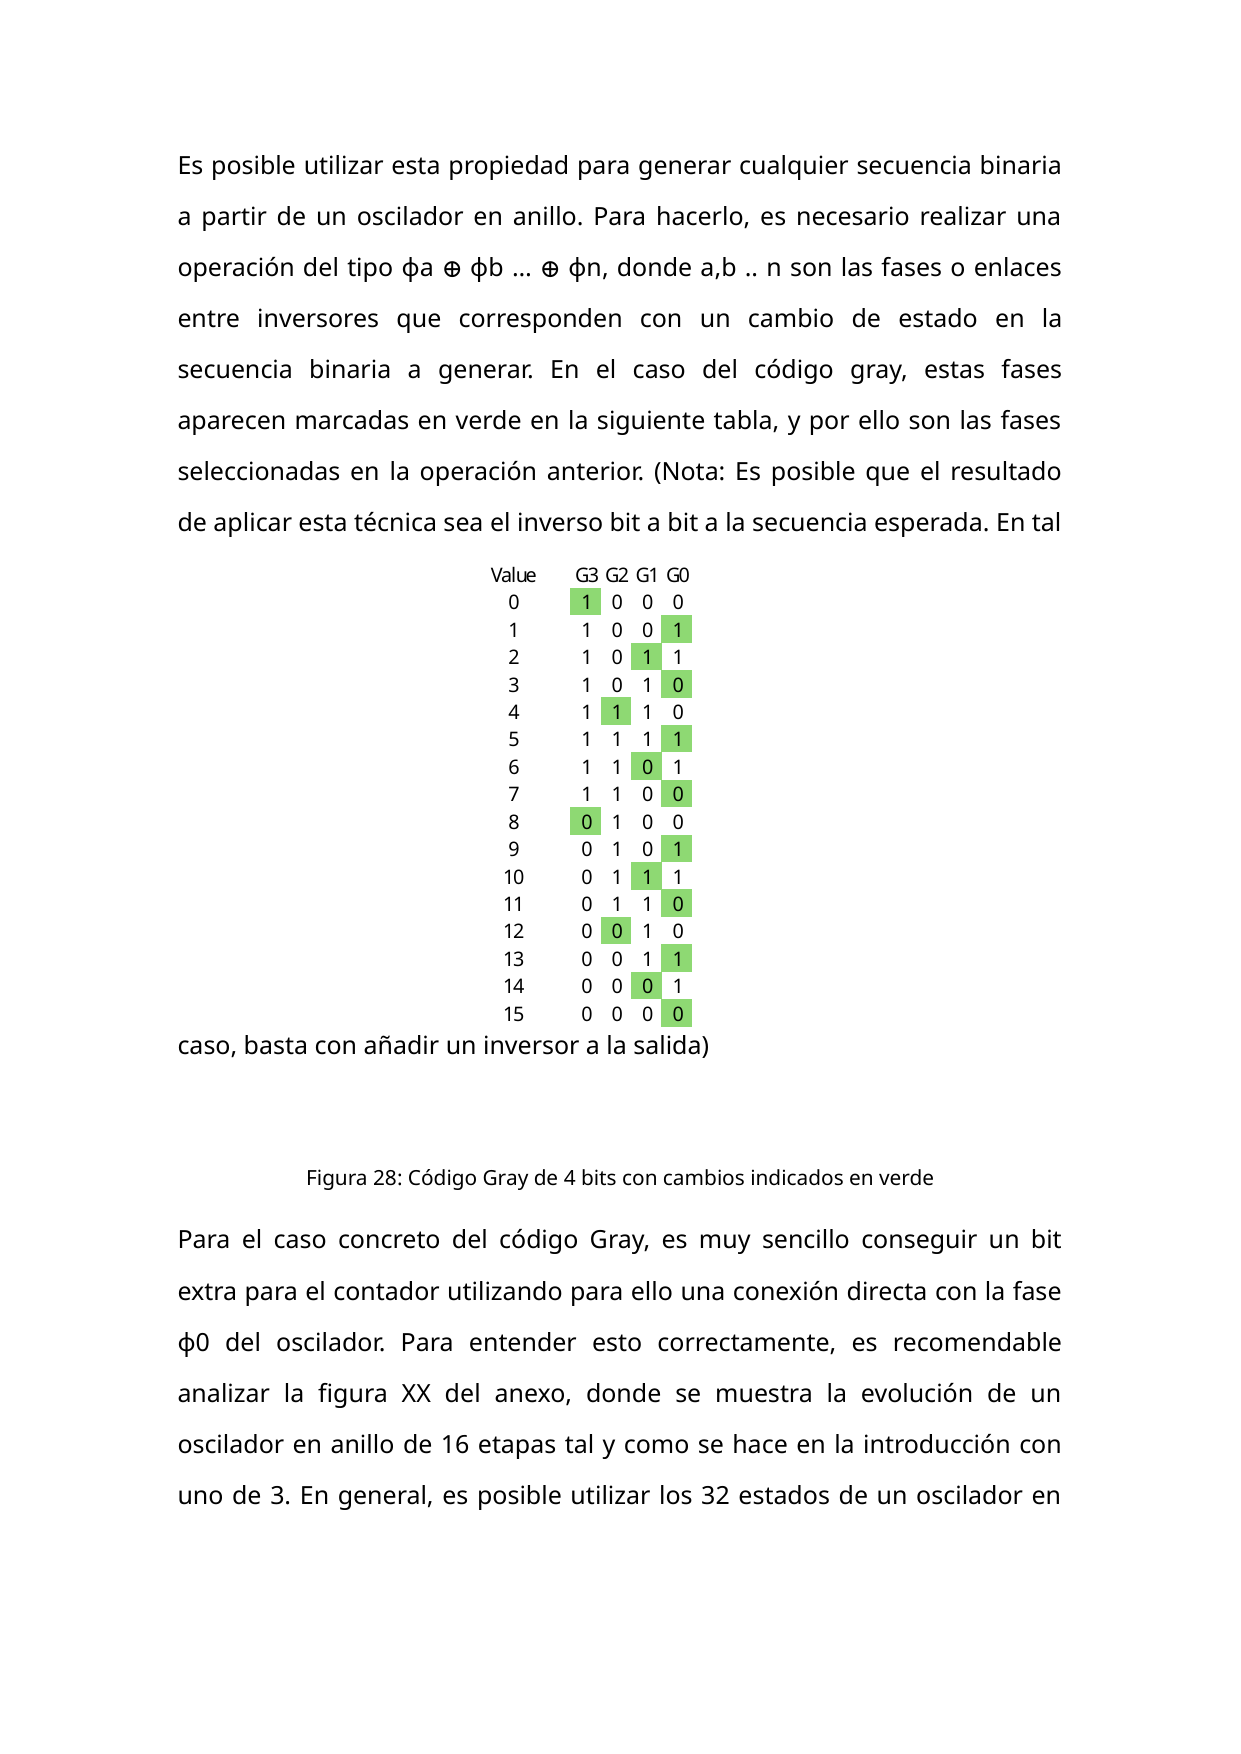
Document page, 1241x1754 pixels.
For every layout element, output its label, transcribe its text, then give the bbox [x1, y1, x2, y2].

text Es posible utilizar esta propiedad para generar cualquier secuencia binaria a partir de un oscilador en anillo. Para hacerlo, es necesario realizar una operación del tipo ϕa ⊕ ϕb … ⊕ ϕn, donde a,b .. n son las fases o enlaces entre inversores que corresponden con un cambio de estado en la secuencia binaria a generar. En el caso del código gray, estas fases aparecen marcadas en verde en la siguiente tabla, y por ello son las fases seleccionadas en la operación anterior. (Nota: Es posible que el resultado de aplicar esta técnica sea el inverso bit a bit a la secuencia esperada. En tal caso, basta con añadir un inversor a la salida) [177, 148, 1063, 1062]
text Figura 28: Código Gray de 4 bits con cambios indicados en verde [177, 1163, 1063, 1191]
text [177, 1222, 1063, 1511]
